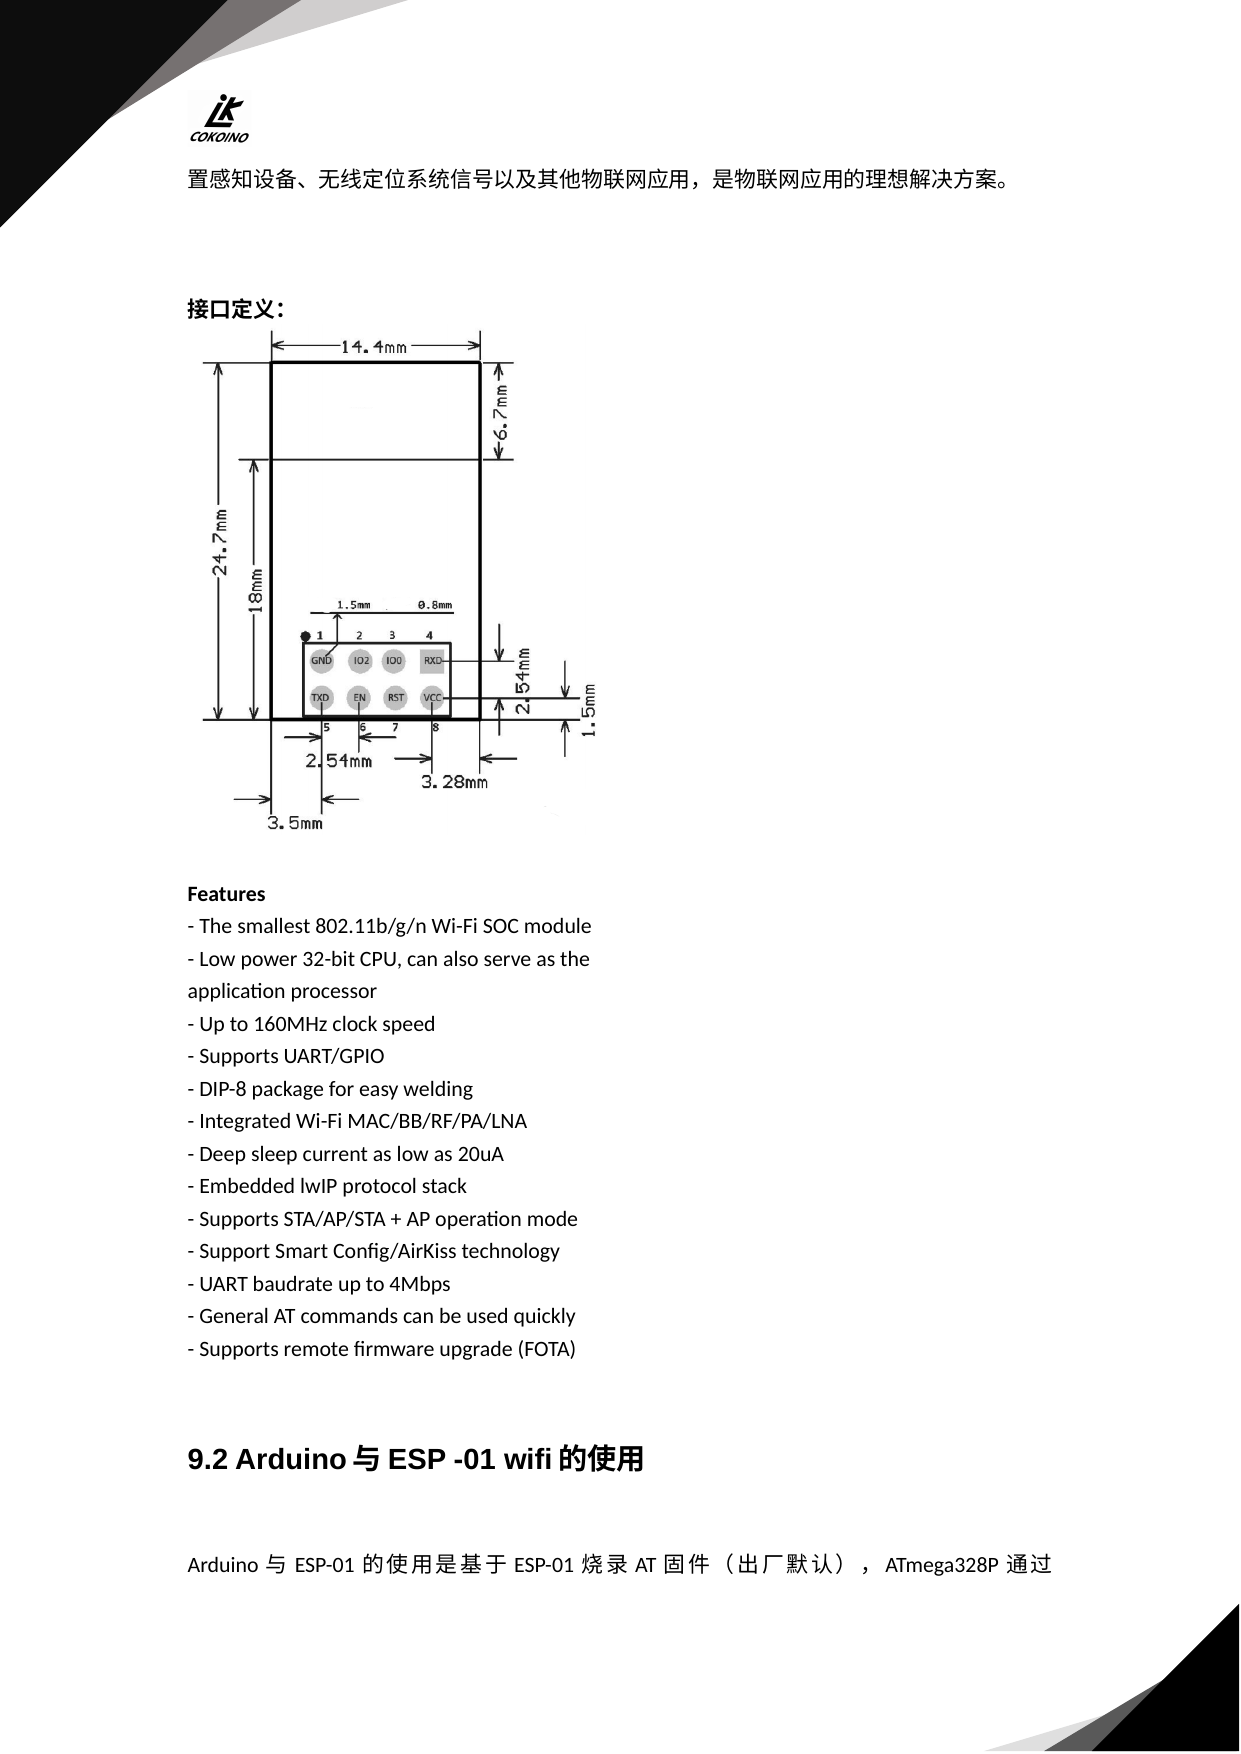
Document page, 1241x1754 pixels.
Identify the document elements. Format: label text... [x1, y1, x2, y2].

text application processor [187, 974, 1053, 1007]
text - General AT commands can be used quickly [187, 1299, 1053, 1332]
text ESP-01可广泛应用于各种物联网场合，适用于家庭自动化、工业无线控制、婴儿监控器器、可穿戴电子产品、无线位置感知设备、无线定位系统信号以及其他物联网应用，是物联网应用的理想解决方案。 [187, 162, 1053, 194]
picture [187, 324, 603, 835]
text 接口定义： [187, 292, 1053, 324]
text - Supports remote firmware upgrade (FOTA) [187, 1332, 1053, 1364]
text - The smallest 802.11b/g/n Wi-Fi SOC module [187, 909, 1053, 942]
text - Deep sleep current as low as 20uA [187, 1137, 1053, 1169]
text - UART baudrate up to 4Mbps [187, 1267, 1053, 1299]
text - Up to 160MHz clock speed [187, 1007, 1053, 1039]
text Arduino与ESP-01的使用是基于ESP-01烧录AT固件（出厂默认），ATmega328P通过software serial（D12=RX, D13=TX）发送AT指令控制ESP-01连接wifi发送与接收数据，从而实现物联网功能。 [187, 1547, 1053, 1579]
text Features [187, 877, 1053, 909]
picture [187, 90, 252, 147]
text - Low power 32-bit CPU, can also serve as the [187, 942, 1053, 974]
text - DIP-8 package for easy welding [187, 1072, 1053, 1104]
text - Supports UART/GPIO [187, 1039, 1053, 1072]
text - Support Smart Config/AirKiss technology [187, 1234, 1053, 1267]
text - Integrated Wi-Fi MAC/BB/RF/PA/LNA [187, 1104, 1053, 1137]
text - Supports STA/AP/STA + AP operation mode [187, 1202, 1053, 1234]
subtitle 9.2 Arduino与ESP -01 wifi的使用 [187, 1424, 1053, 1489]
text - Embedded lwIP protocol stack [187, 1169, 1053, 1202]
